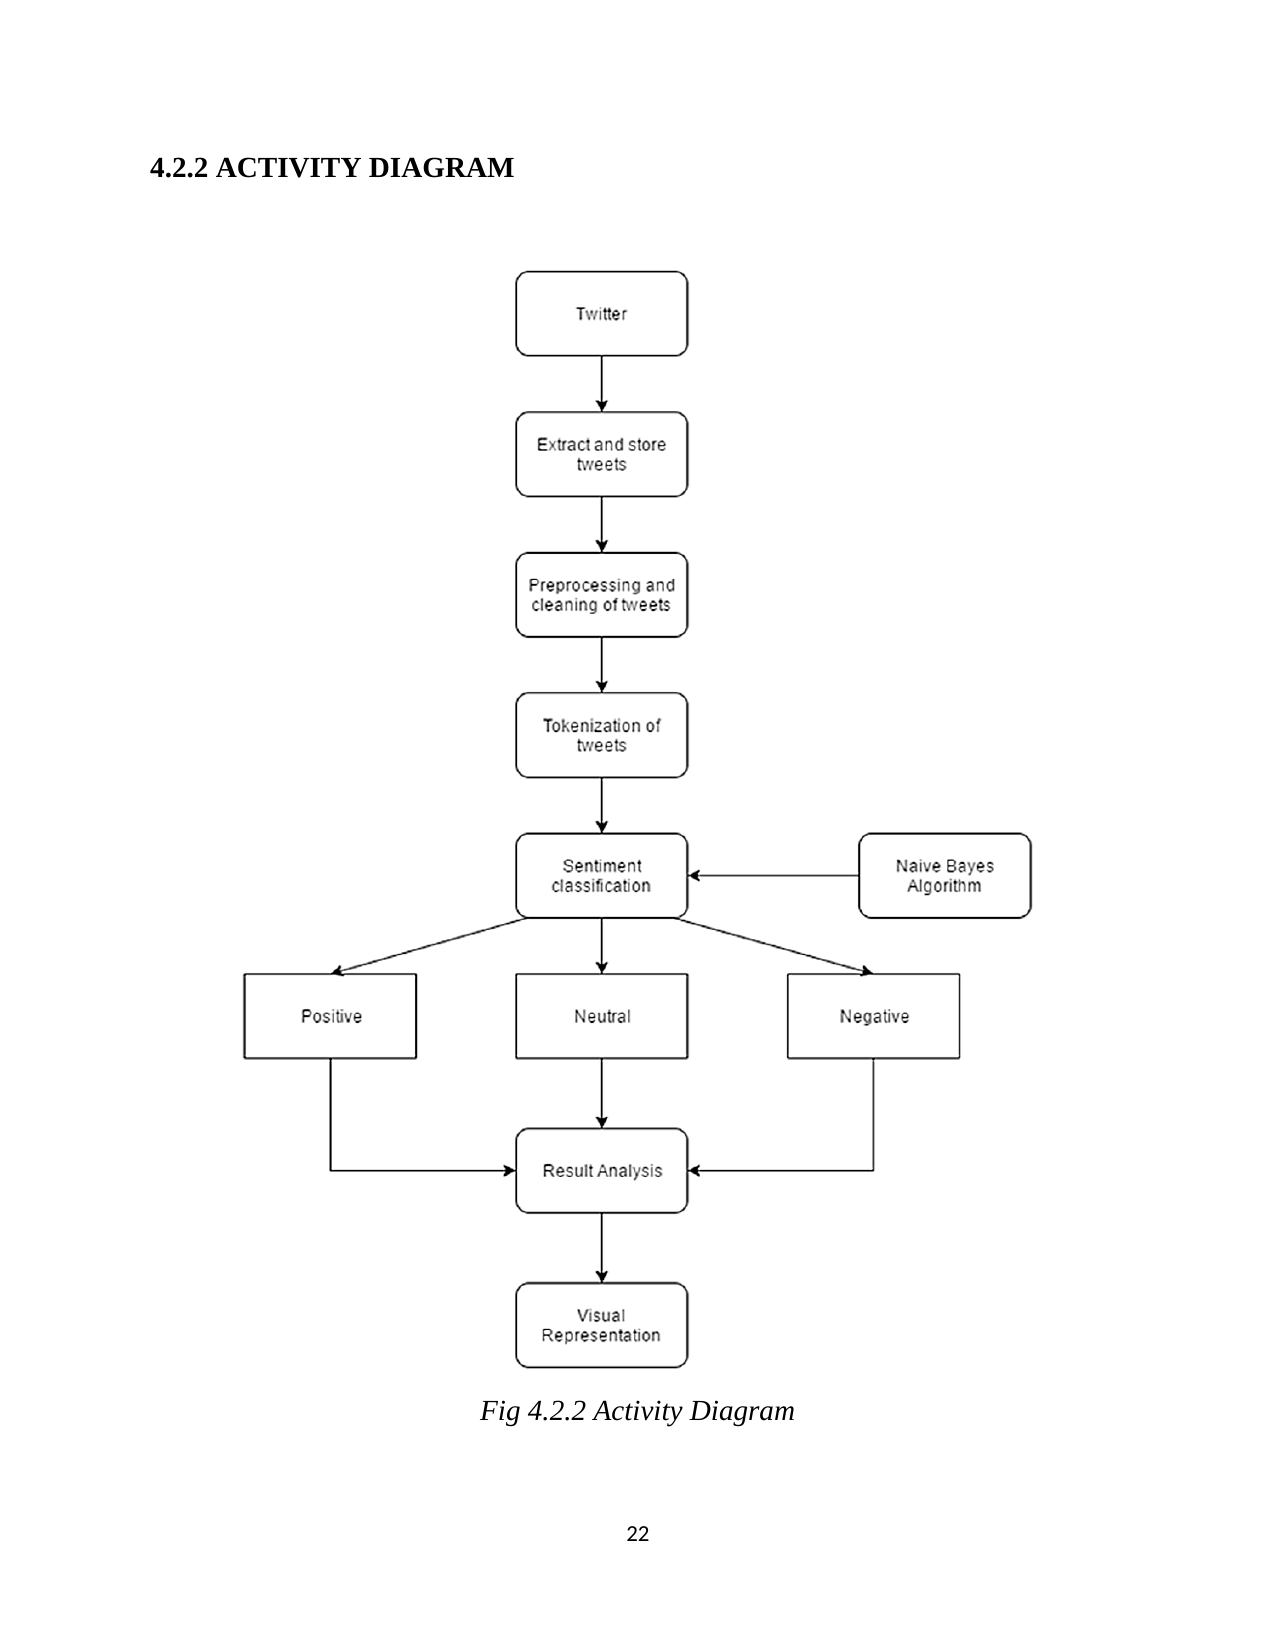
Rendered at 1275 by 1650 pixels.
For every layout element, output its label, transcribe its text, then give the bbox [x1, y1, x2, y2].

text Fig 4.2.2 Activity Diagram [150, 1393, 1125, 1427]
text 4.2.2 ACTIVITY DIAGRAM [150, 150, 1125, 183]
picture [242, 268, 1033, 1369]
